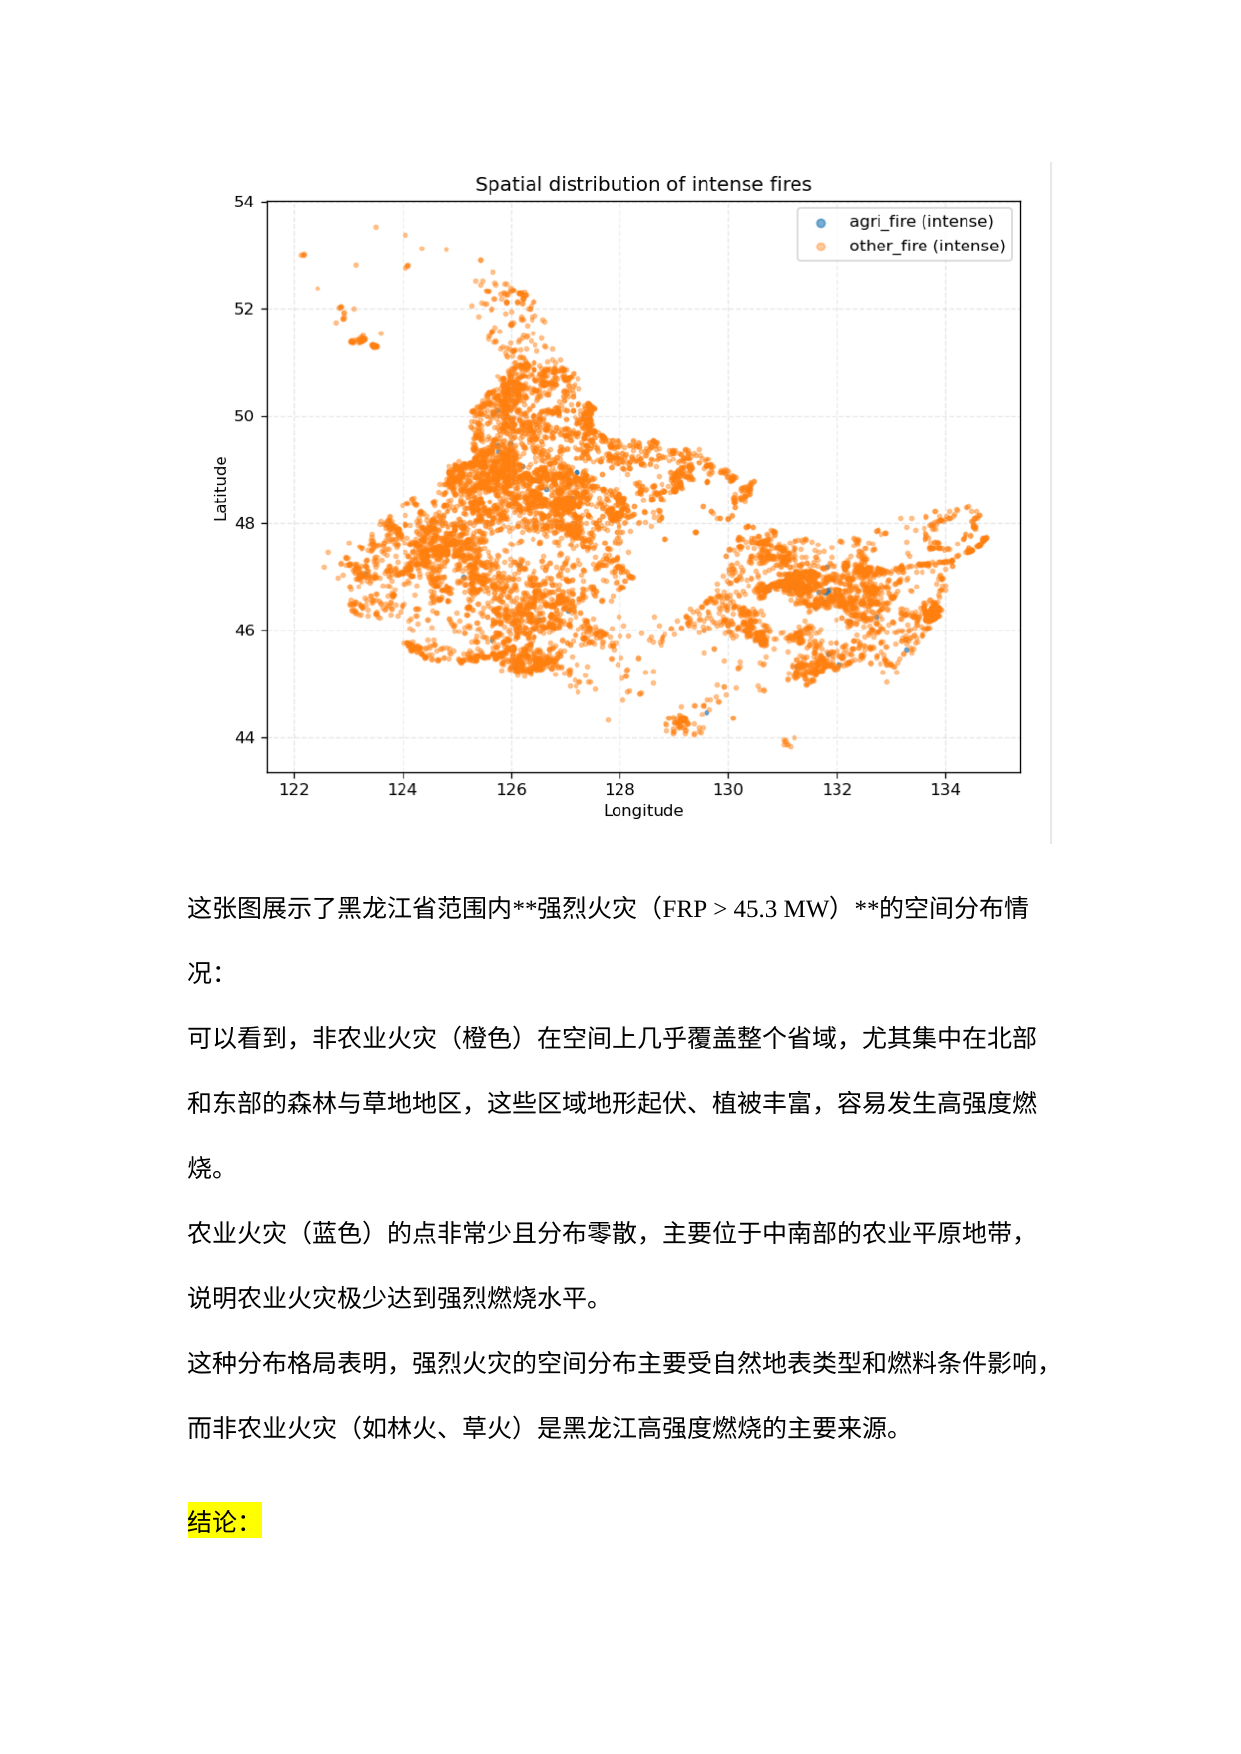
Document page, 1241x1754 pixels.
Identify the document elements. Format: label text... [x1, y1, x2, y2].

text 农业火灾（蓝色）的点非常少且分布零散，主要位于中南部的农业平原地带，说明农业火灾极少达到强烈燃烧水平。 [187, 1199, 1053, 1329]
picture [187, 162, 1053, 844]
text 结论： [187, 1488, 1053, 1553]
text 这种分布格局表明，强烈火灾的空间分布主要受自然地表类型和燃料条件影响，而非农业火灾（如林火、草火）是黑龙江高强度燃烧的主要来源。 [187, 1329, 1053, 1459]
text 可以看到，非农业火灾（橙色）在空间上几乎覆盖整个省域，尤其集中在北部和东部的森林与草地地区，这些区域地形起伏、植被丰富，容易发生高强度燃烧。 [187, 1004, 1053, 1199]
text 这张图展示了黑龙江省范围内**强烈火灾（FRP > 45.3 MW）**的空间分布情况： [187, 874, 1053, 1004]
